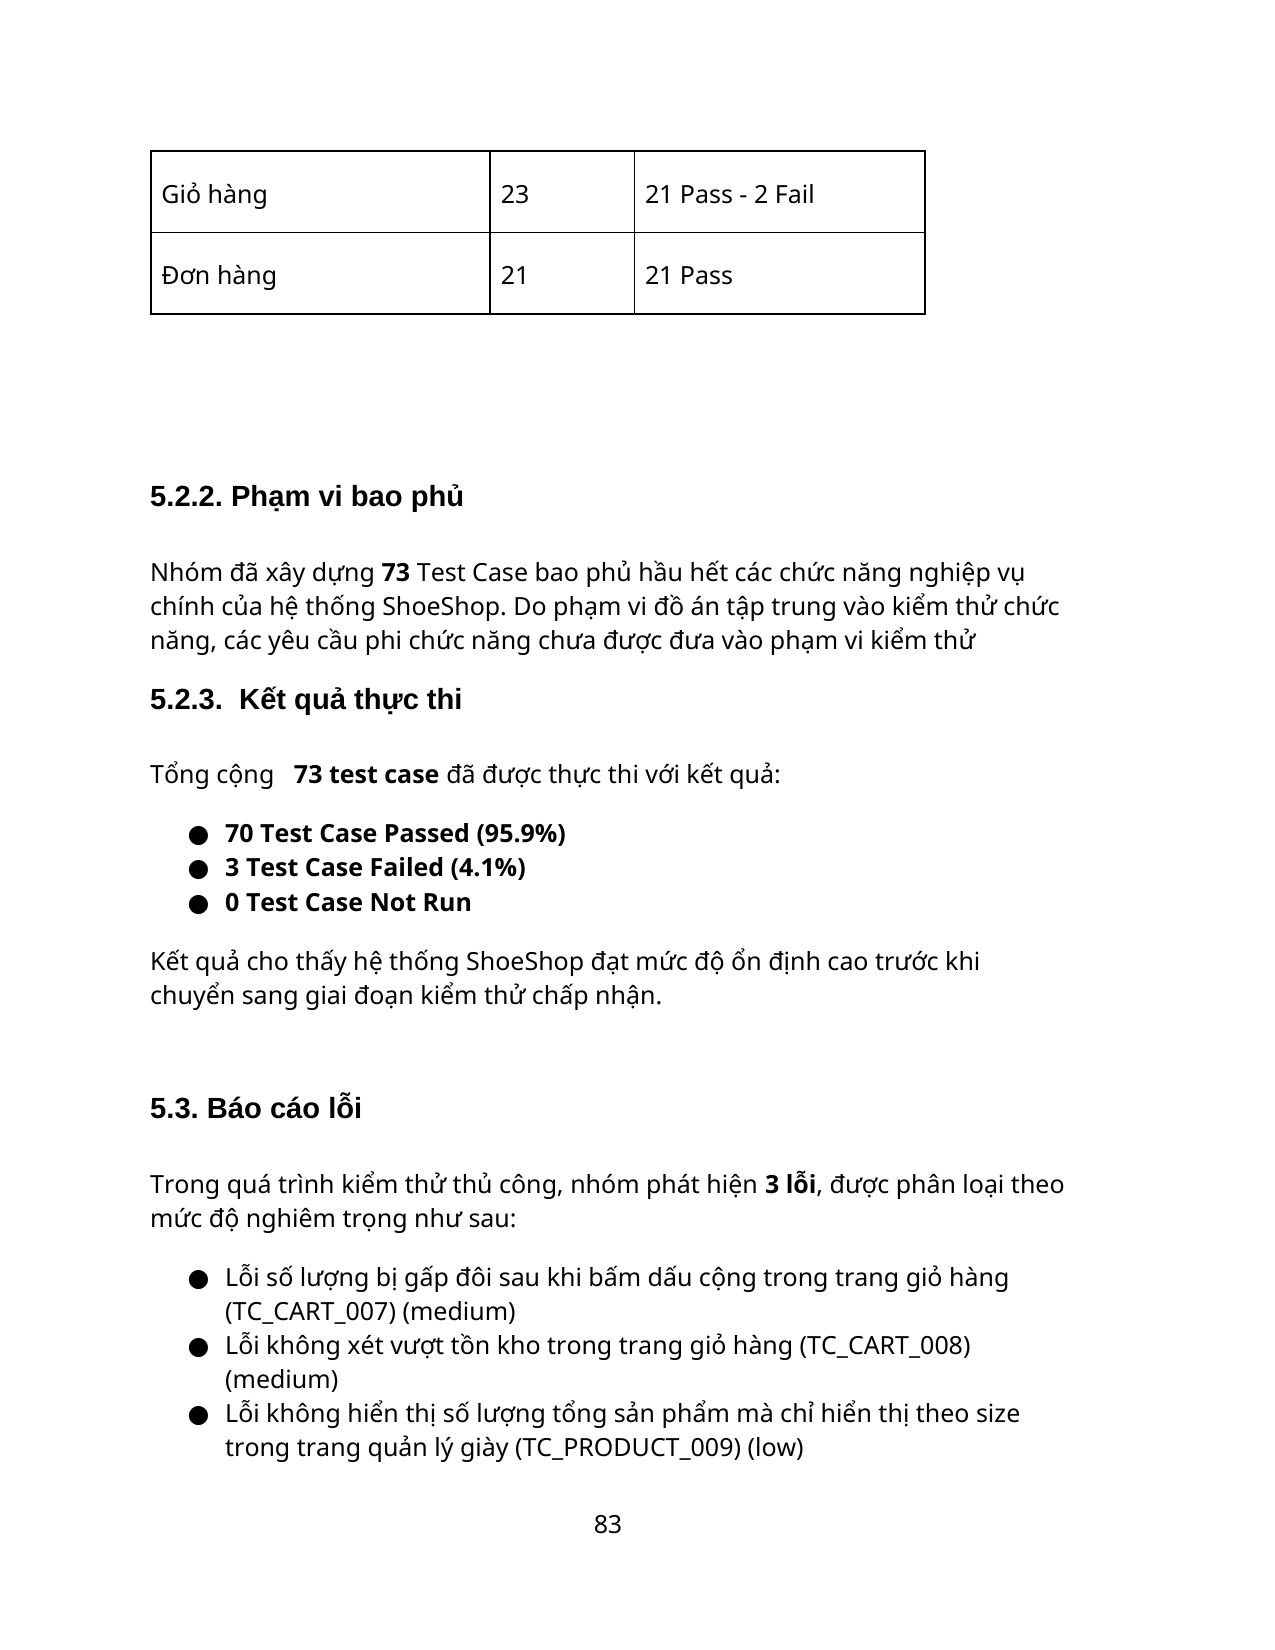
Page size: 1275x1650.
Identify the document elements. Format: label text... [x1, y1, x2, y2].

list Lỗi không xét vượt tồn kho trong trang giỏ hàng (TC_CART_008) (medium) [187, 1328, 1065, 1396]
text Trong quá trình kiểm thử thủ công, nhóm phát hiện 3 lỗi, được phân loại theo mức độ nghiêm trọng như sau: [150, 1167, 1065, 1235]
table_cell Đơn hàng [152, 233, 489, 313]
table_cell 21 [491, 233, 634, 313]
subtitle 5.2.2. Phạm vi bao phủ [150, 479, 1065, 513]
list 70 Test Case Passed (95.9%) [187, 816, 1065, 850]
subtitle 5.2.3. Kết quả thực thi [150, 682, 1065, 715]
subtitle 5.3. Báo cáo lỗi [150, 1091, 1065, 1125]
table_cell 23 [491, 152, 634, 231]
list Lỗi số lượng bị gấp đôi sau khi bấm dấu cộng trong trang giỏ hàng (TC_CART_007) (medium) [187, 1260, 1065, 1328]
table_cell Giỏ hàng [152, 152, 489, 231]
text Tổng cộng 73 test case đã được thực thi với kết quả: [150, 757, 1065, 791]
list 0 Test Case Not Run [187, 884, 1065, 918]
table_cell 21 Pass - 2 Fail [635, 152, 924, 231]
text Nhóm đã xây dựng 73 Test Case bao phủ hầu hết các chức năng nghiệp vụ chính của hệ thống ShoeShop. Do phạm vi đồ án tập trung vào kiểm thử chức năng, các yêu cầu phi chức năng chưa được đưa vào phạm vi kiểm thử [150, 554, 1065, 657]
text Kết quả cho thấy hệ thống ShoeShop đạt mức độ ổn định cao trước khi chuyển sang giai đoạn kiểm thử chấp nhận. [150, 943, 1065, 1011]
table_cell 21 Pass [635, 233, 924, 313]
list Lỗi không hiển thị số lượng tổng sản phẩm mà chỉ hiển thị theo size trong trang quản lý giày (TC_PRODUCT_009) (low) [187, 1396, 1065, 1464]
list 3 Test Case Failed (4.1%) [187, 850, 1065, 884]
